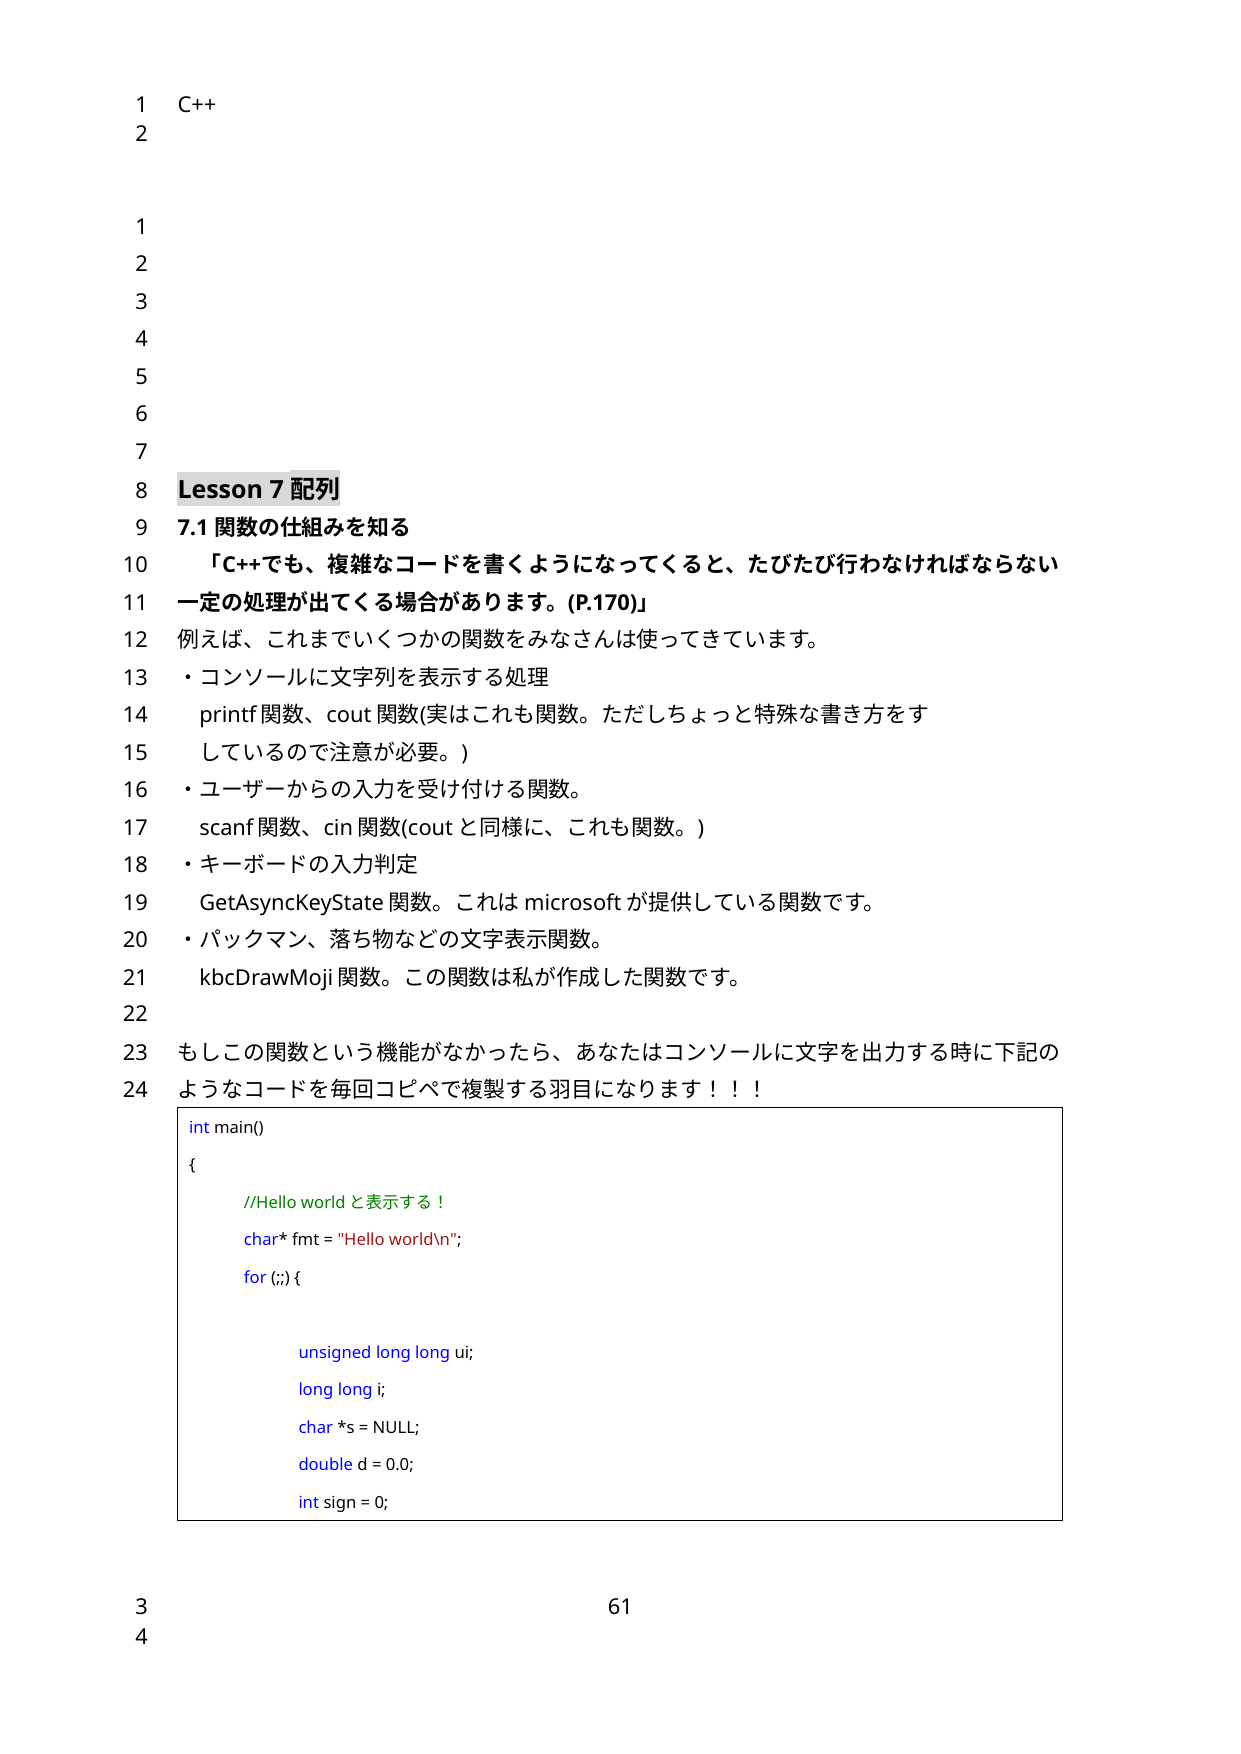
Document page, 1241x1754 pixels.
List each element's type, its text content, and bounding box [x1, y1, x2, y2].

text kbcDrawMoji関数。この関数は私が作成した関数です。 [177, 957, 1063, 994]
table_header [178, 1108, 1062, 1520]
text ・ユーザーからの入力を受け付ける関数。 [177, 769, 1063, 807]
text ・パックマン、落ち物などの文字表示関数。 [177, 919, 1063, 957]
subtitle Lesson 7 配列 [177, 469, 1063, 507]
text ・キーボードの入力判定 [177, 844, 1063, 882]
text しているので注意が必要。) [177, 732, 1063, 769]
text ・コンソールに文字列を表示する処理 [177, 657, 1063, 694]
text scanf関数、cin関数(coutと同様に、これも関数。) [177, 807, 1063, 844]
text 「C++でも、複雑なコードを書くようになってくると、たびたび行わなければならない一定の処理が出てくる場合があります。(P.170)」 [177, 544, 1063, 619]
subtitle 7.1 関数の仕組みを知る [177, 507, 1063, 544]
text GetAsyncKeyState関数。これはmicrosoftが提供している関数です。 [177, 882, 1063, 919]
text 例えば、これまでいくつかの関数をみなさんは使ってきています。 [177, 619, 1063, 657]
text もしこの関数という機能がなかったら、あなたはコンソールに文字を出力する時に下記のようなコードを毎回コピペで複製する羽目になります！！！ [177, 1032, 1063, 1107]
text printf関数、cout関数(実はこれも関数。ただしちょっと特殊な書き方をす [177, 694, 1063, 732]
